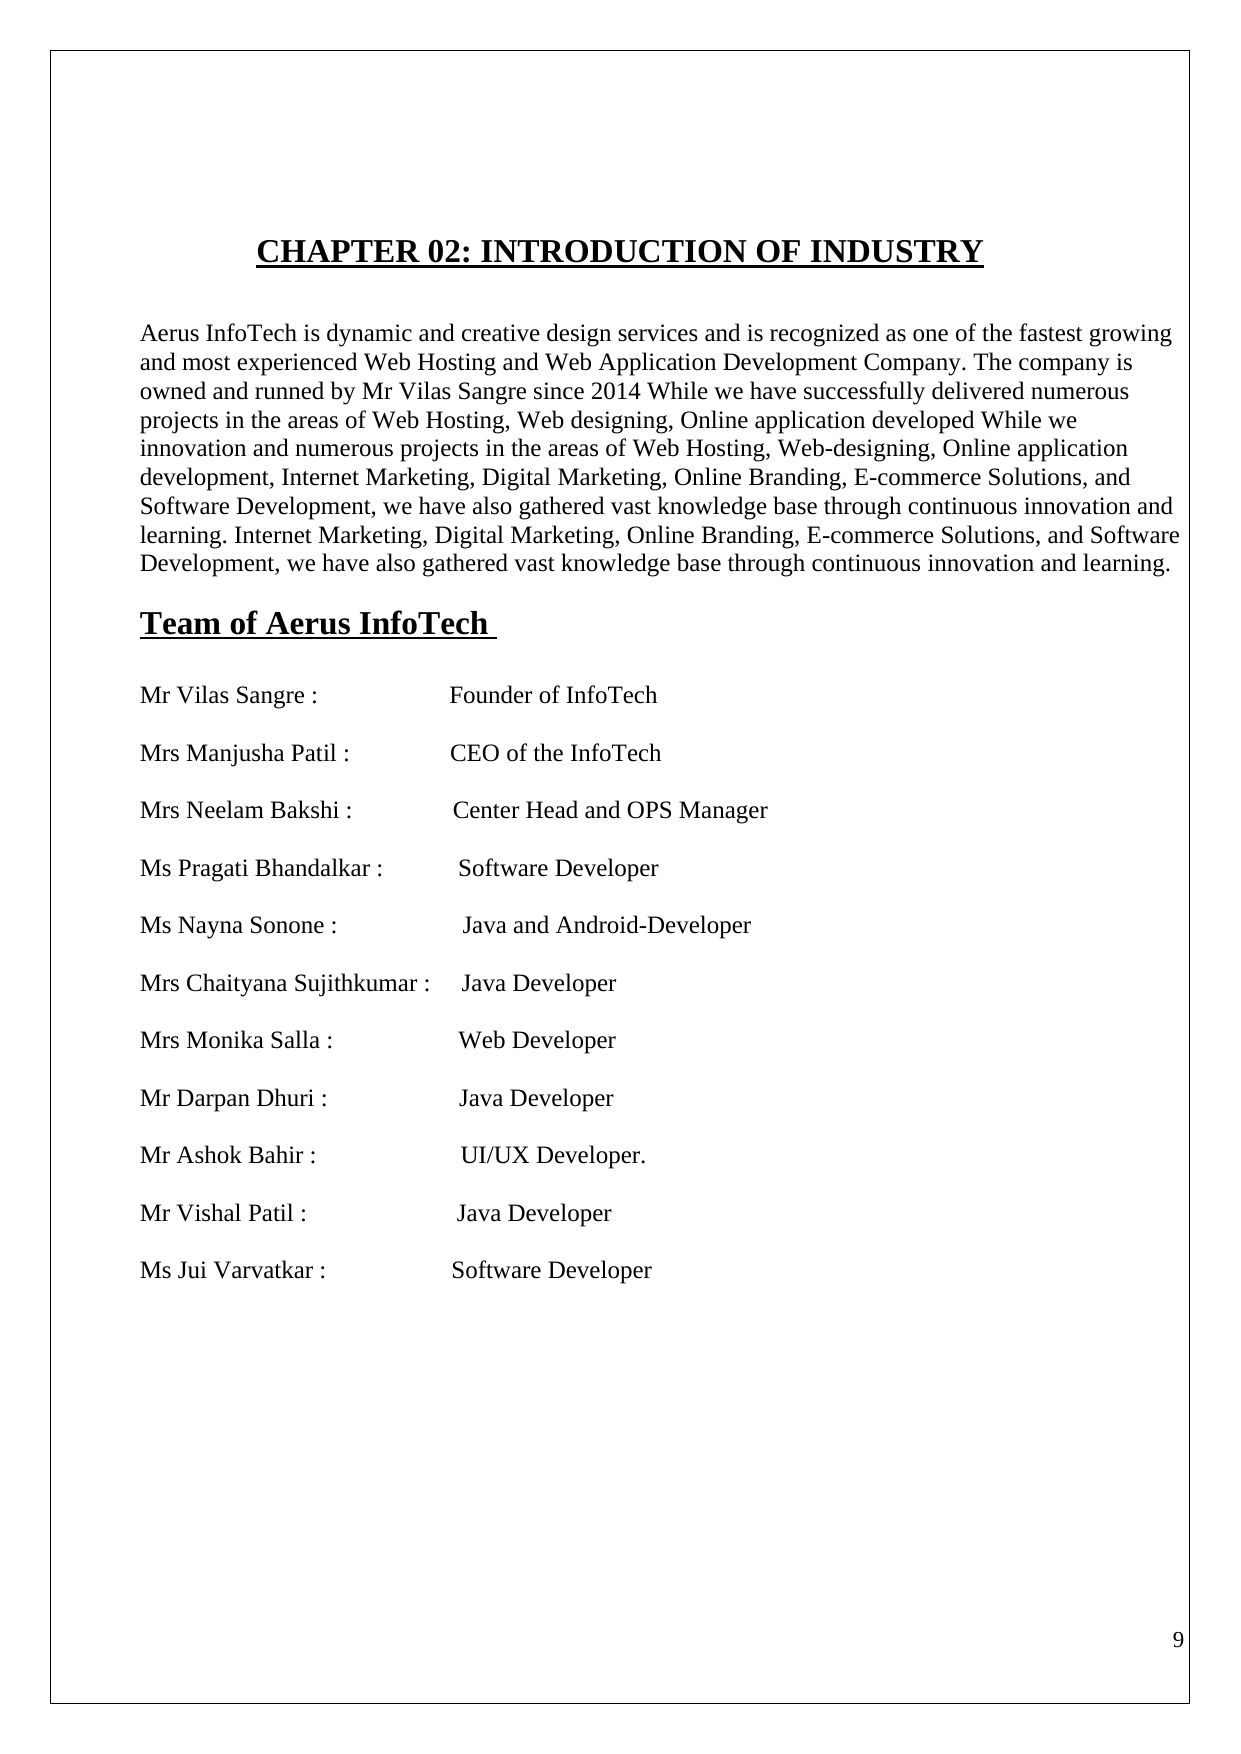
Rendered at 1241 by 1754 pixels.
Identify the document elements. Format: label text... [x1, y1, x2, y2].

text Aerus InfoTech is dynamic and creative design services and is recognized as one of the fastest growing and most experienced Web Hosting and Web Application Development Company. The company is owned and runned by Mr Vilas Sangre since 2014 While we have successfully delivered numerous projects in the areas of Web Hosting, Web designing, Online application developed While we innovation and numerous projects in the areas of Web Hosting, Web-designing, Online application development, Internet Marketing, Digital Marketing, Online Branding, E-commerce Solutions, and Software Development, we have also gathered vast knowledge base through continuous innovation and learning. Internet Marketing, Digital Marketing, Online Branding, E-commerce Solutions, and Software Development, we have also gathered vast knowledge base through continuous innovation and learning. [139, 318, 1184, 577]
text Mrs Chaityana Sujithkumar : Java Developer [139, 968, 1184, 997]
text Ms Jui Varvatkar : Software Developer [139, 1255, 1184, 1284]
text Ms Pragati Bhandalkar : Software Developer [139, 853, 1184, 882]
text Mrs Neelam Bakshi : Center Head and OPS Manager [139, 795, 1184, 824]
text Mr Ashok Bahir : UI/UX Developer. [139, 1140, 1184, 1169]
text Mr Vilas Sangre : Founder of InfoTech [139, 680, 1184, 709]
text Mr Vishal Patil : Java Developer [139, 1198, 1184, 1227]
text Mrs Monika Salla : Web Developer [139, 1025, 1184, 1054]
subtitle CHAPTER 02: INTRODUCTION OF INDUSTRY [256, 231, 1184, 270]
text Team of Aerus InfoTech [139, 604, 1184, 642]
text Mr Darpan Dhuri : Java Developer [139, 1083, 1184, 1112]
text Ms Nayna Sonone : Java and Android-Developer [139, 910, 1184, 939]
text Mrs Manjusha Patil : CEO of the InfoTech [139, 738, 1184, 767]
